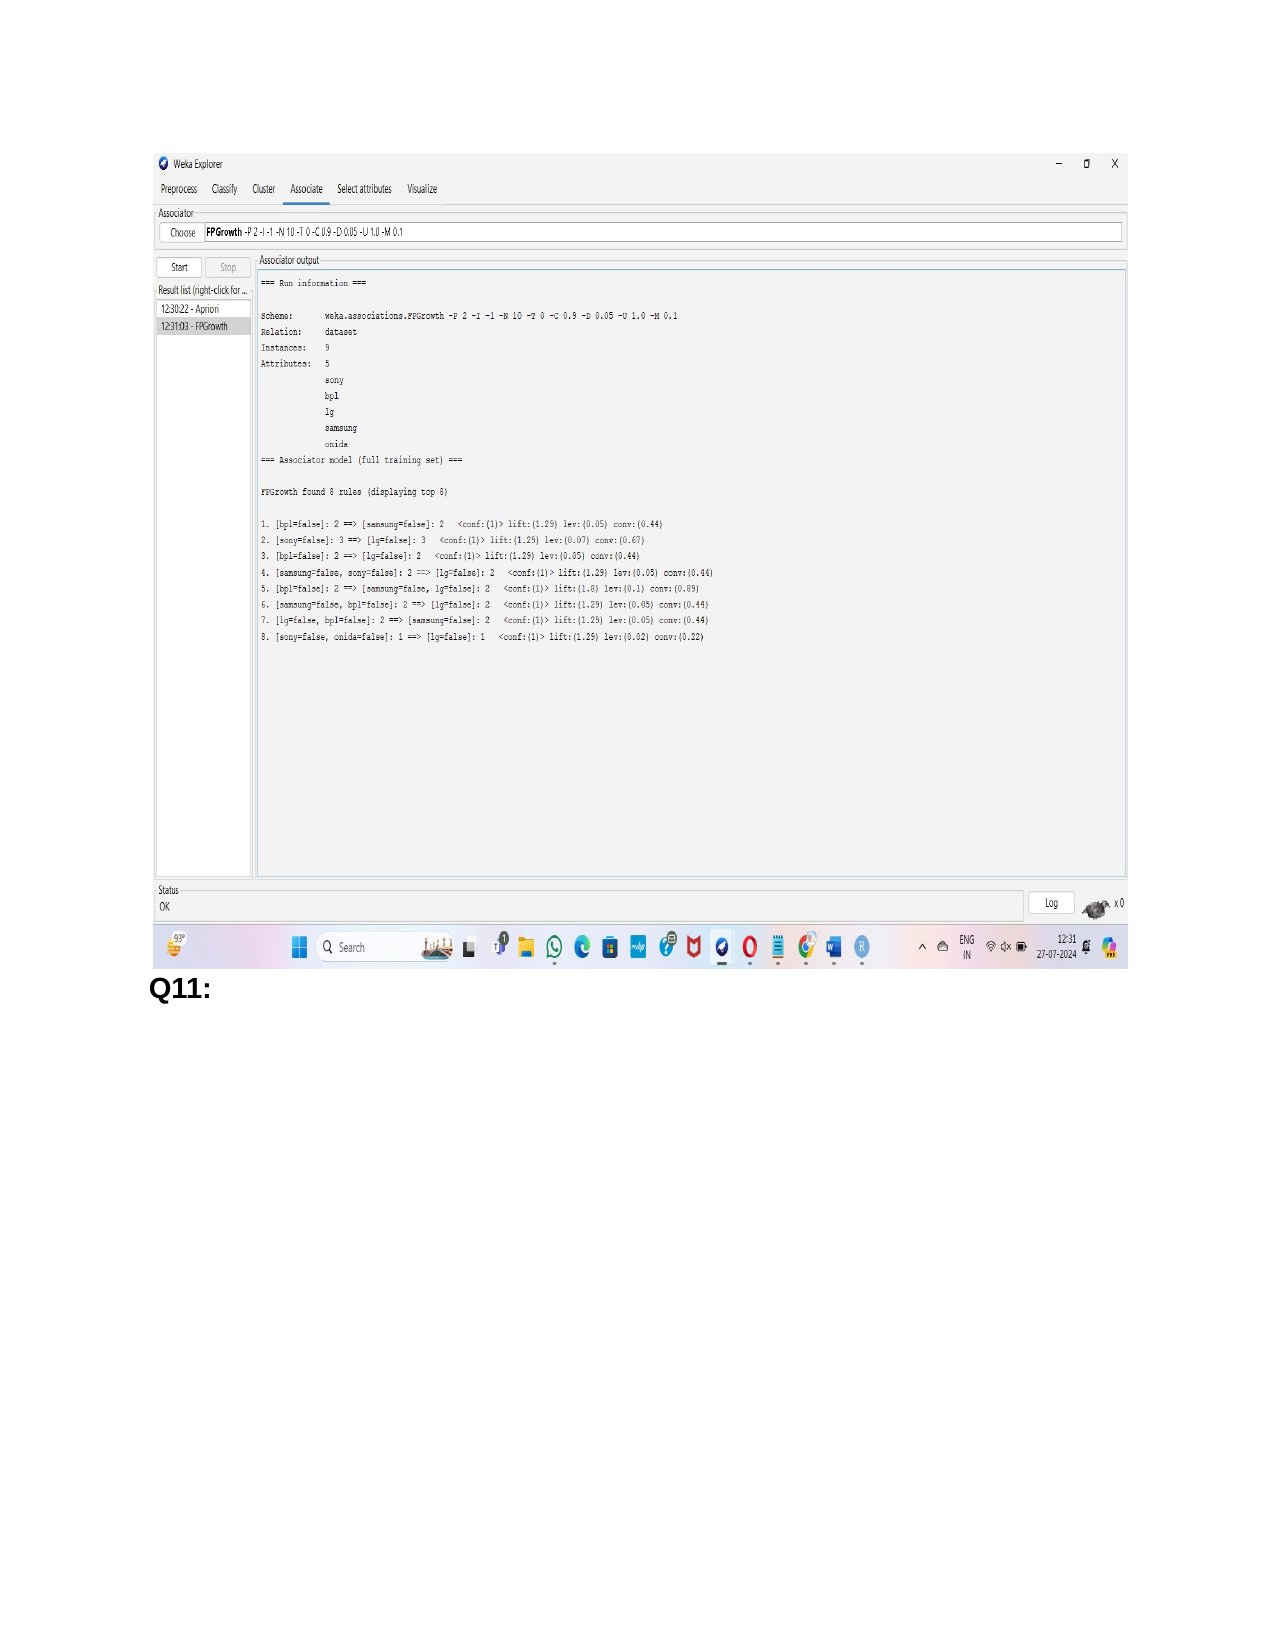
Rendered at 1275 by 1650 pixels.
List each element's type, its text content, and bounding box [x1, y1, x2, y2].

text Q11: [148, 971, 1124, 1004]
picture [153, 153, 1129, 969]
